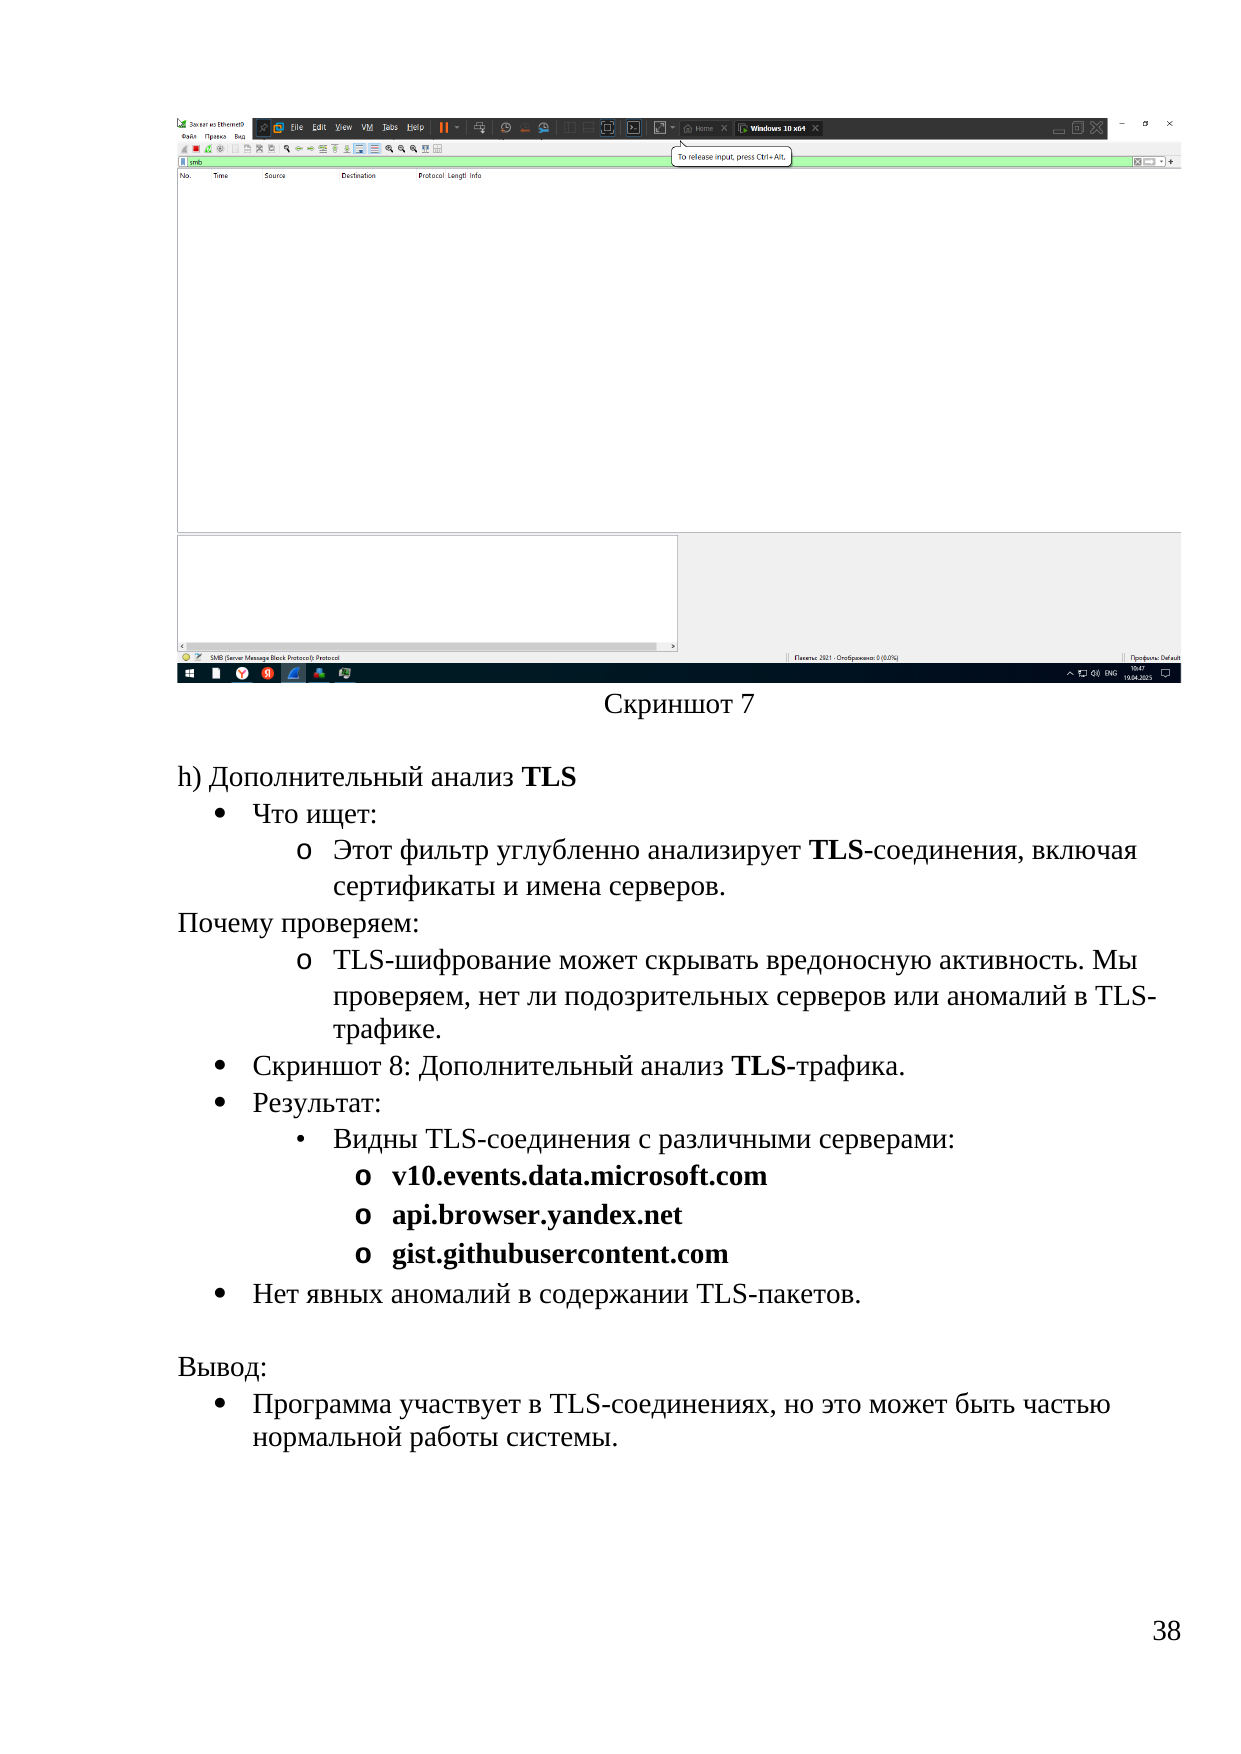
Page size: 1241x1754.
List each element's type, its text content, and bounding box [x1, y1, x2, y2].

list Видны TLS-соединения с различными серверами: [295, 1122, 1181, 1155]
text Вывод: [177, 1349, 1181, 1383]
list Результат: [215, 1085, 1181, 1118]
list Программа участвует в TLS-соединениях, но это может быть частью нормальной работы системы. [215, 1386, 1181, 1453]
list Этот фильтр углубленно анализирует TLS-соединения, включая сертификаты и имена серверов. [295, 832, 1181, 902]
list Скриншот 8: Дополнительный анализ TLS-трафика. [215, 1048, 1181, 1082]
picture [177, 118, 1182, 683]
list api.browser.yandex.net [354, 1197, 1181, 1233]
text Почему проверяем: [177, 905, 1181, 939]
list gist.githubusercontent.com [354, 1237, 1181, 1273]
list v10.events.data.microsoft.com [354, 1158, 1181, 1194]
text Скриншот 7 [177, 686, 1181, 719]
text h) Дополнительный анализ TLS [177, 759, 1181, 793]
list Нет явных аномалий в содержании TLS-пакетов. [215, 1276, 1181, 1309]
list TLS-шифрование может скрывать вредоносную активность. Мы проверяем, нет ли подозрительных серверов или аномалий в TLS-трафике. [295, 942, 1181, 1045]
list Что ищет: [215, 796, 1181, 829]
